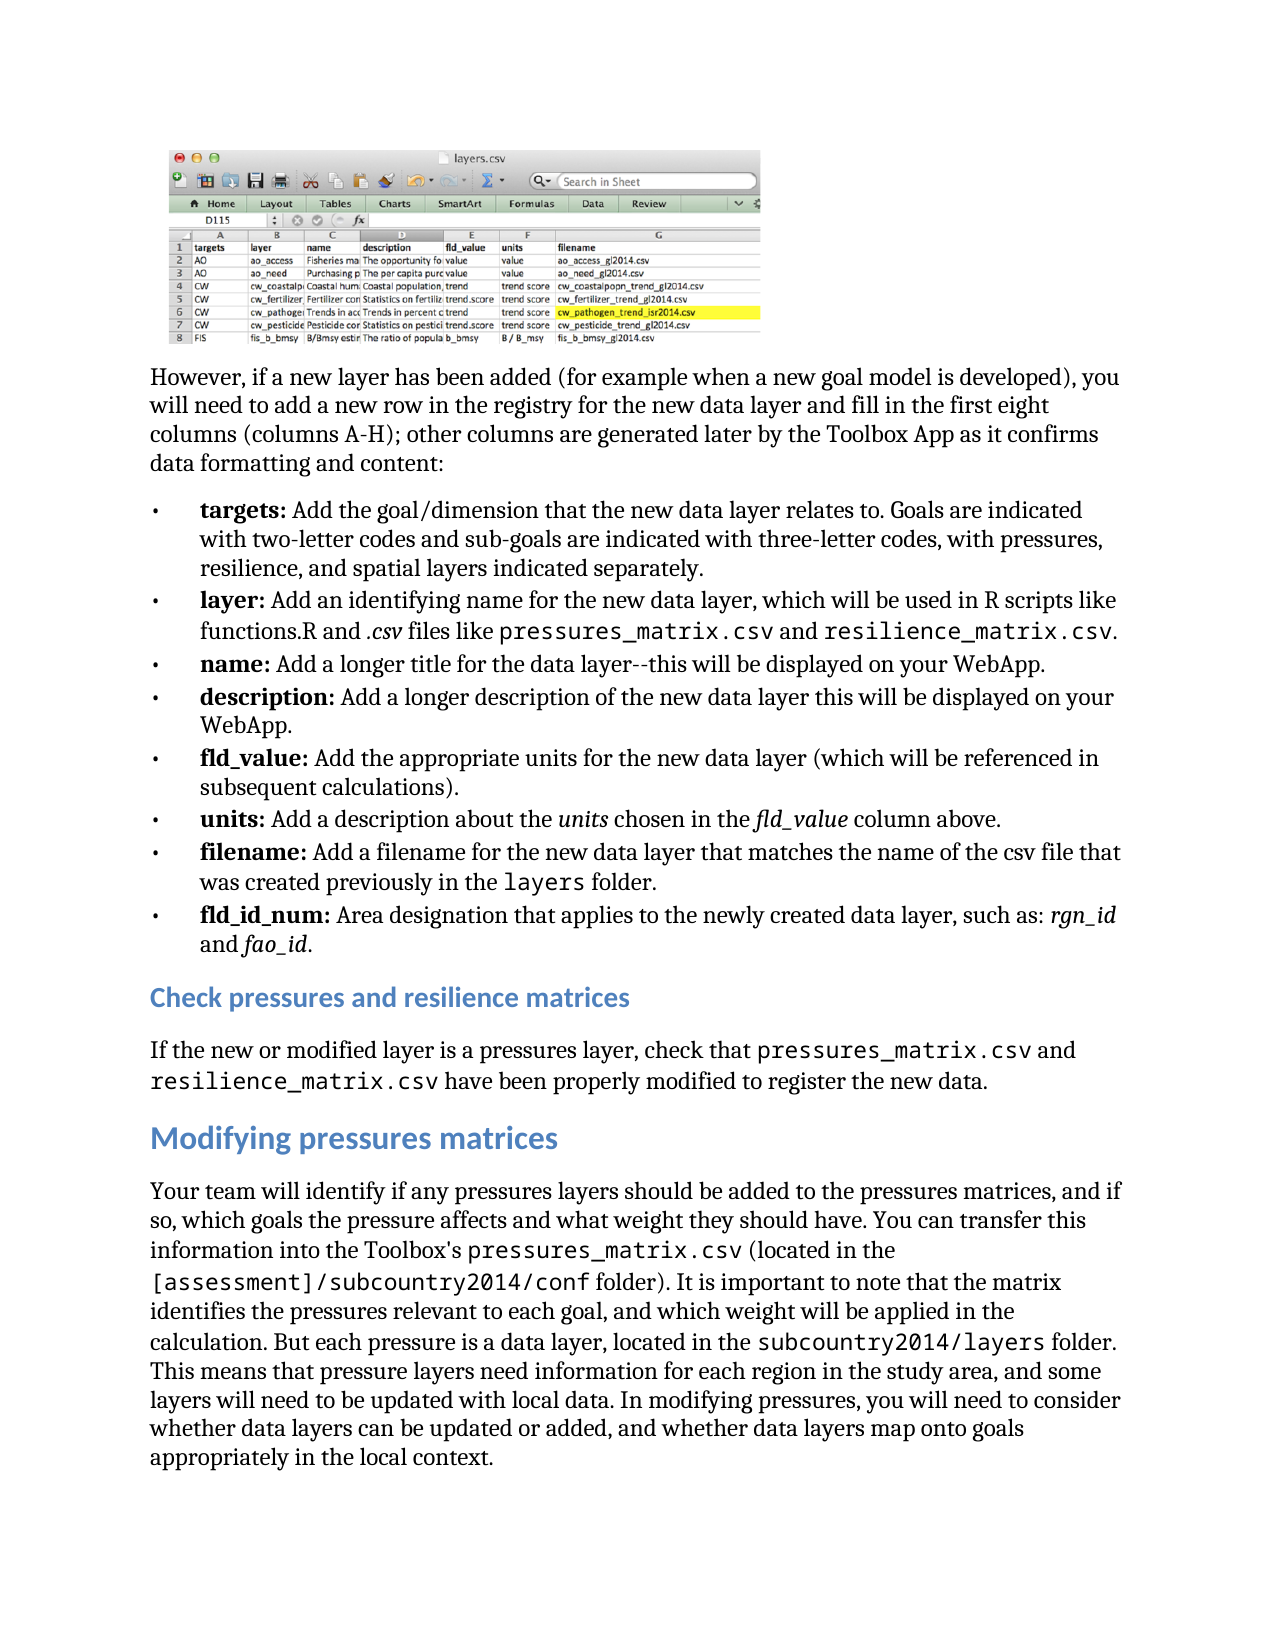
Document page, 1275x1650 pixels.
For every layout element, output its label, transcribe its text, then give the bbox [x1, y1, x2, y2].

subtitle Check pressures and resilience matrices [150, 979, 1125, 1015]
list name: Add a longer title for the data layer--this will be displayed on your WebApp. [150, 650, 1125, 679]
subtitle Modifying pressures matrices [150, 1117, 1125, 1158]
list targets: Add the goal/dimension that the new data layer relates to. Goals are indicated with two-letter codes and sub-goals are indicated with three-letter codes, with pressures, resilience, and spatial layers indicated separately. [150, 496, 1125, 582]
list fld_value: Add the appropriate units for the new data layer (which will be referenced in subsequent calculations). [150, 744, 1125, 801]
text However, if a new layer has been added (for example when a new goal model is developed), you will need to add a new row in the registry for the new data layer and fill in the first eight columns (columns A-H); other columns are generated later by the Toolbox App as it confirms data formatting and content: [150, 362, 1125, 477]
list units: Add a description about the units chosen in the fld_value column above. [150, 805, 1125, 834]
list filename: Add a filename for the new data layer that matches the name of the csv file that was created previously in the layers folder. [150, 837, 1125, 897]
list fld_id_num: Area designation that applies to the newly created data layer, such as: rgn_id and fao_id. [150, 901, 1125, 959]
picture [168, 150, 761, 344]
list layer: Add an identifying name for the new data layer, which will be used in R scripts like functions.R and .csv files like pressures_matrix.csv and resilience_matrix.csv. [150, 586, 1125, 646]
list description: Add a longer description of the new data layer this will be displayed on your WebApp. [150, 682, 1125, 740]
text Your team will identify if any pressures layers should be added to the pressures matrices, and if so, which goals the pressure affects and what weight they should have. You can transfer this information into the Toolbox's pressures_matrix.csv (located in the [assessment]/subcountry2014/conf folder). It is important to note that the matrix identifies the pressures relevant to each goal, and which weight will be applied in the calculation. But each pressure is a data layer, located in the subcountry2014/layers folder. This means that pressure layers need information for each region in the study area, and some layers will need to be updated with local data. In modifying pressures, you will need to consider whether data layers can be updated or added, and whether data layers map onto goals appropriately in the local context. [150, 1177, 1125, 1472]
text If the new or modified layer is a pressures layer, check that pressures_matrix.csv and resilience_matrix.csv have been properly modified to register the new data. [150, 1034, 1125, 1096]
